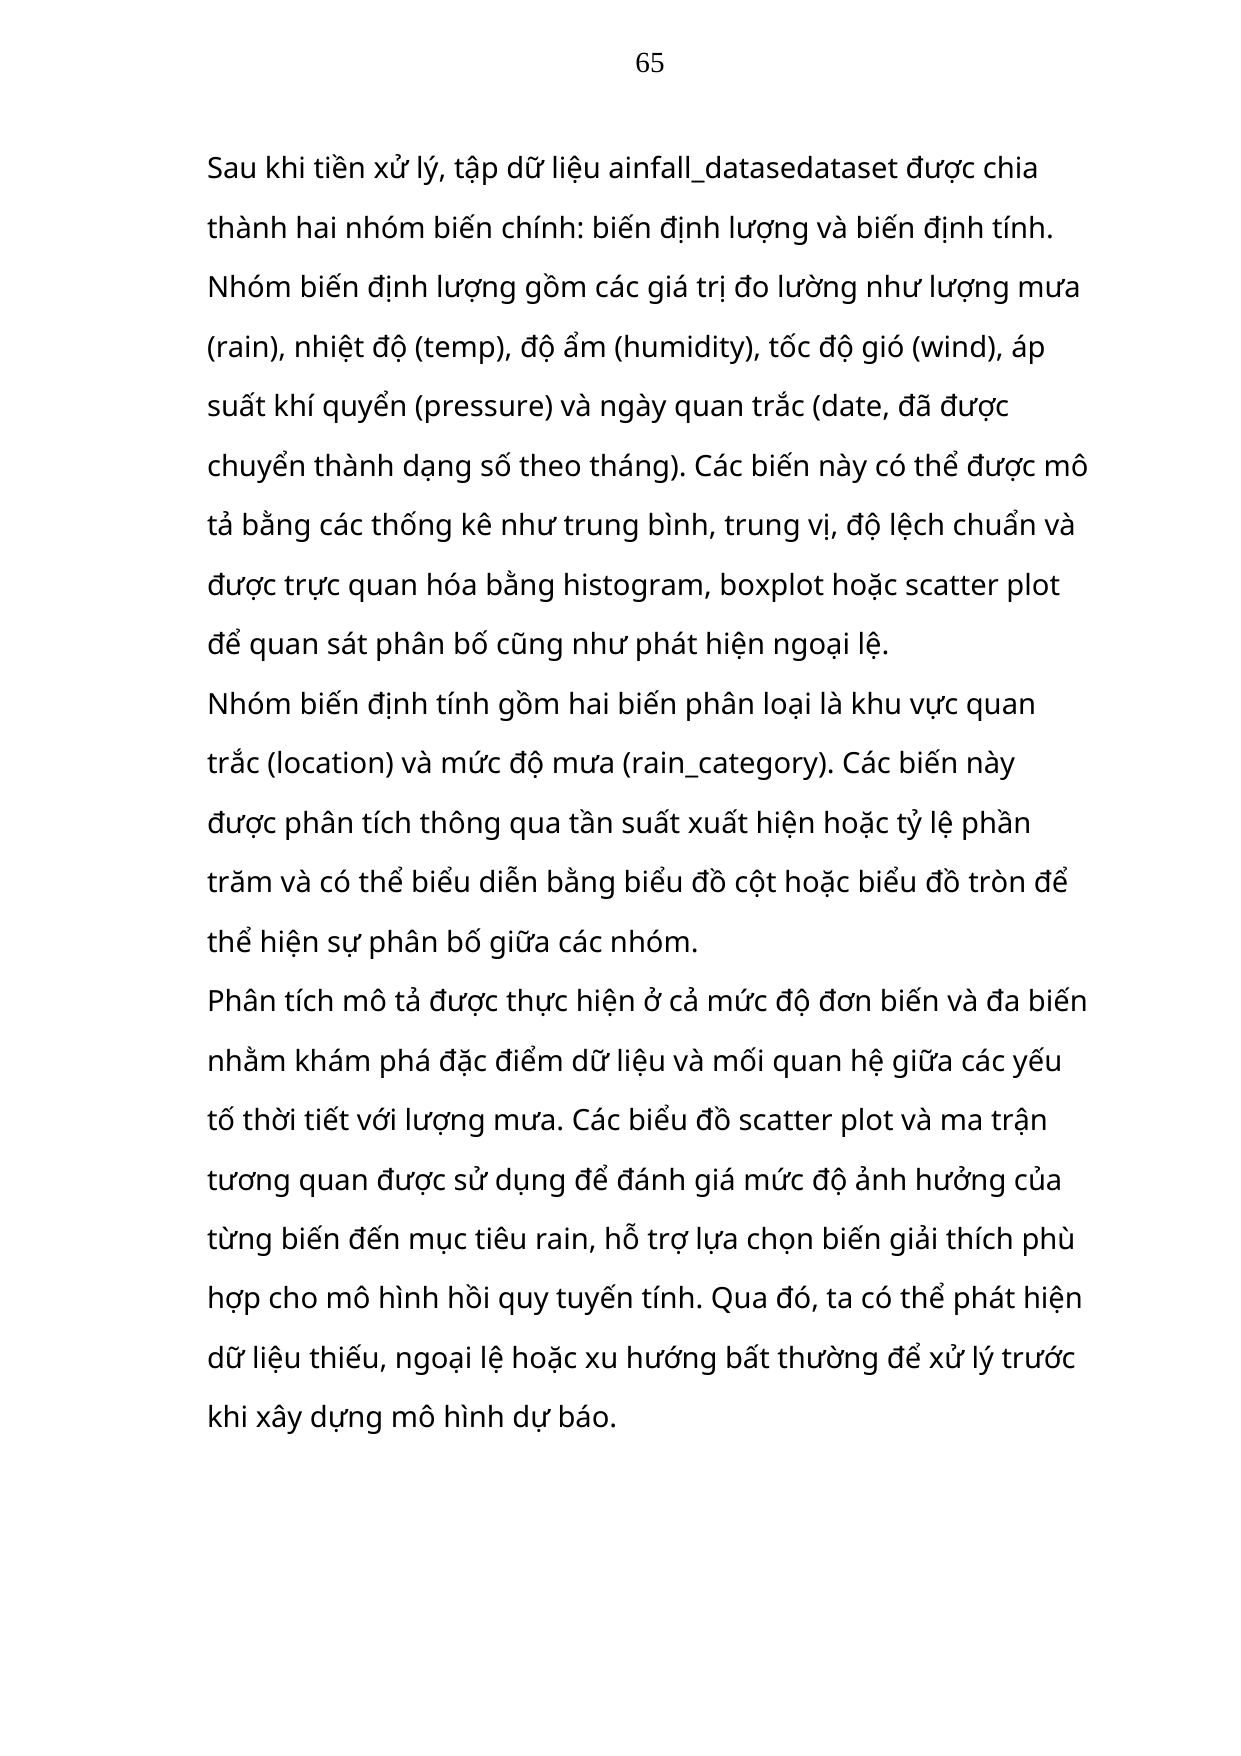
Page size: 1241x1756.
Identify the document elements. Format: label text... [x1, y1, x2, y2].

text Sau khi tiền xử lý, tập dữ liệu ainfall_datasedataset được chia thành hai nhóm biến chính: biến định lượng và biến định tính. Nhóm biến định lượng gồm các giá trị đo lường như lượng mưa (rain), nhiệt độ (temp), độ ẩm (humidity), tốc độ gió (wind), áp suất khí quyển (pressure) và ngày quan trắc (date, đã được chuyển thành dạng số theo tháng). Các biến này có thể được mô tả bằng các thống kê như trung bình, trung vị, độ lệch chuẩn và được trực quan hóa bằng histogram, boxplot hoặc scatter plot để quan sát phân bố cũng như phát hiện ngoại lệ. Nhóm biến định tính gồm hai biến phân loại là khu vực quan trắc (location) và mức độ mưa (rain_category). Các biến này được phân tích thông qua tần suất xuất hiện hoặc tỷ lệ phần trăm và có thể biểu diễn bằng biểu đồ cột hoặc biểu đồ tròn để thể hiện sự phân bố giữa các nhóm. Phân tích mô tả được thực hiện ở cả mức độ đơn biến và đa biến nhằm khám phá đặc điểm dữ liệu và mối quan hệ giữa các yếu tố thời tiết với lượng mưa. Các biểu đồ scatter plot và ma trận tương quan được sử dụng để đánh giá mức độ ảnh hưởng của từng biến đến mục tiêu rain, hỗ trợ lựa chọn biến giải thích phù hợp cho mô hình hồi quy tuyến tính. Qua đó, ta có thể phát hiện dữ liệu thiếu, ngoại lệ hoặc xu hướng bất thường để xử lý trước khi xây dựng mô hình dự báo. [207, 148, 1092, 1436]
